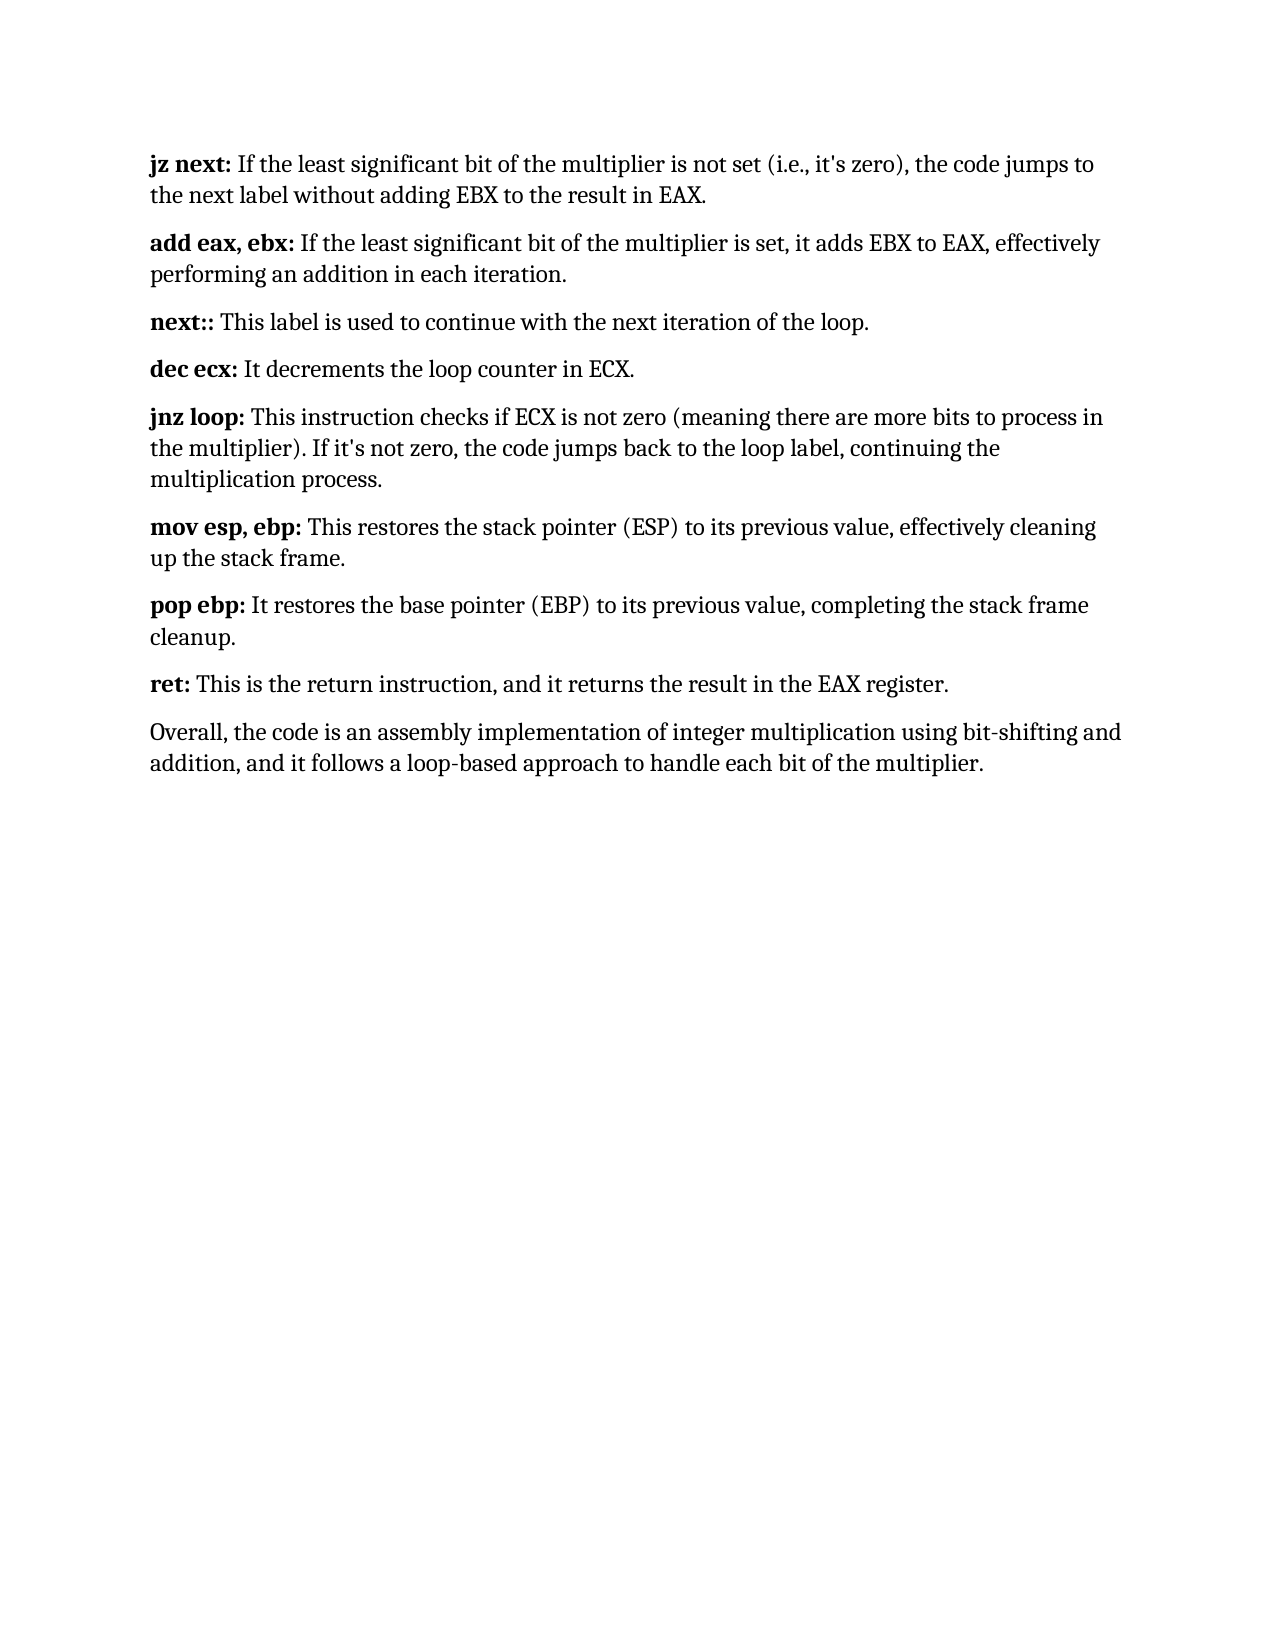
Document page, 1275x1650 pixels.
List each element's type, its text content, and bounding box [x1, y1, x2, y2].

text pop ebp: It restores the base pointer (EBP) to its previous value, completing the stack frame cleanup. [150, 591, 1125, 651]
text add eax, ebx: If the least significant bit of the multiplier is set, it adds EBX to EAX, effectively performing an addition in each iteration. [150, 229, 1125, 288]
text jz next: If the least significant bit of the multiplier is not set (i.e., it's zero), the code jumps to the next label without adding EBX to the result in EAX. [150, 150, 1125, 210]
text Overall, the code is an assembly implementation of integer multiplication using bit-shifting and addition, and it follows a loop-based approach to handle each bit of the multiplier. [150, 718, 1125, 778]
text ret: This is the return instruction, and it returns the result in the EAX register. [150, 670, 1125, 699]
text mov esp, ebp: This restores the stack pointer (ESP) to its previous value, effectively cleaning up the stack frame. [150, 513, 1125, 572]
text jnz loop: This instruction checks if ECX is not zero (meaning there are more bits to process in the multiplier). If it's not zero, the code jumps back to the loop label, continuing the multiplication process. [150, 403, 1125, 494]
text next:: This label is used to continue with the next iteration of the loop. [150, 307, 1125, 336]
text dec ecx: It decrements the loop counter in ECX. [150, 355, 1125, 384]
